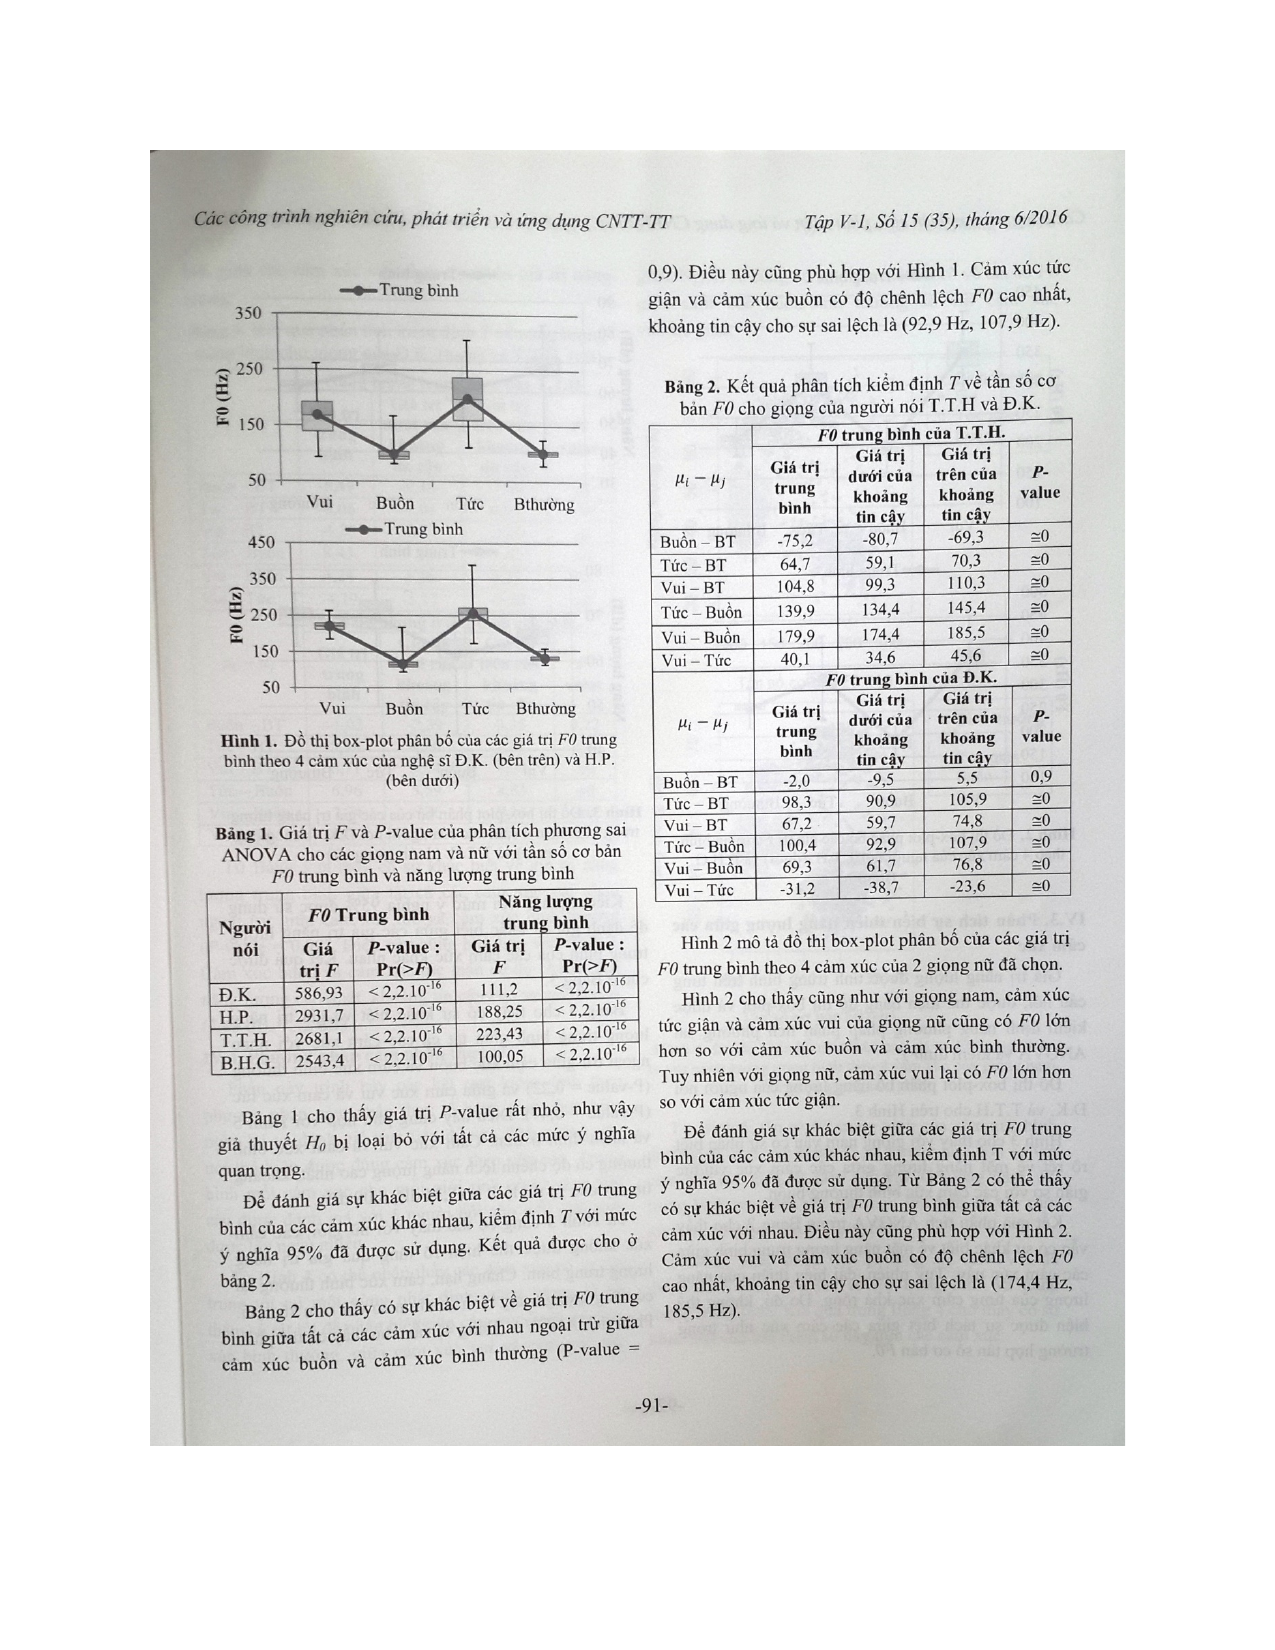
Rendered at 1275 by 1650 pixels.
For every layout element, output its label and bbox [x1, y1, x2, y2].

picture [150, 150, 1125, 1446]
